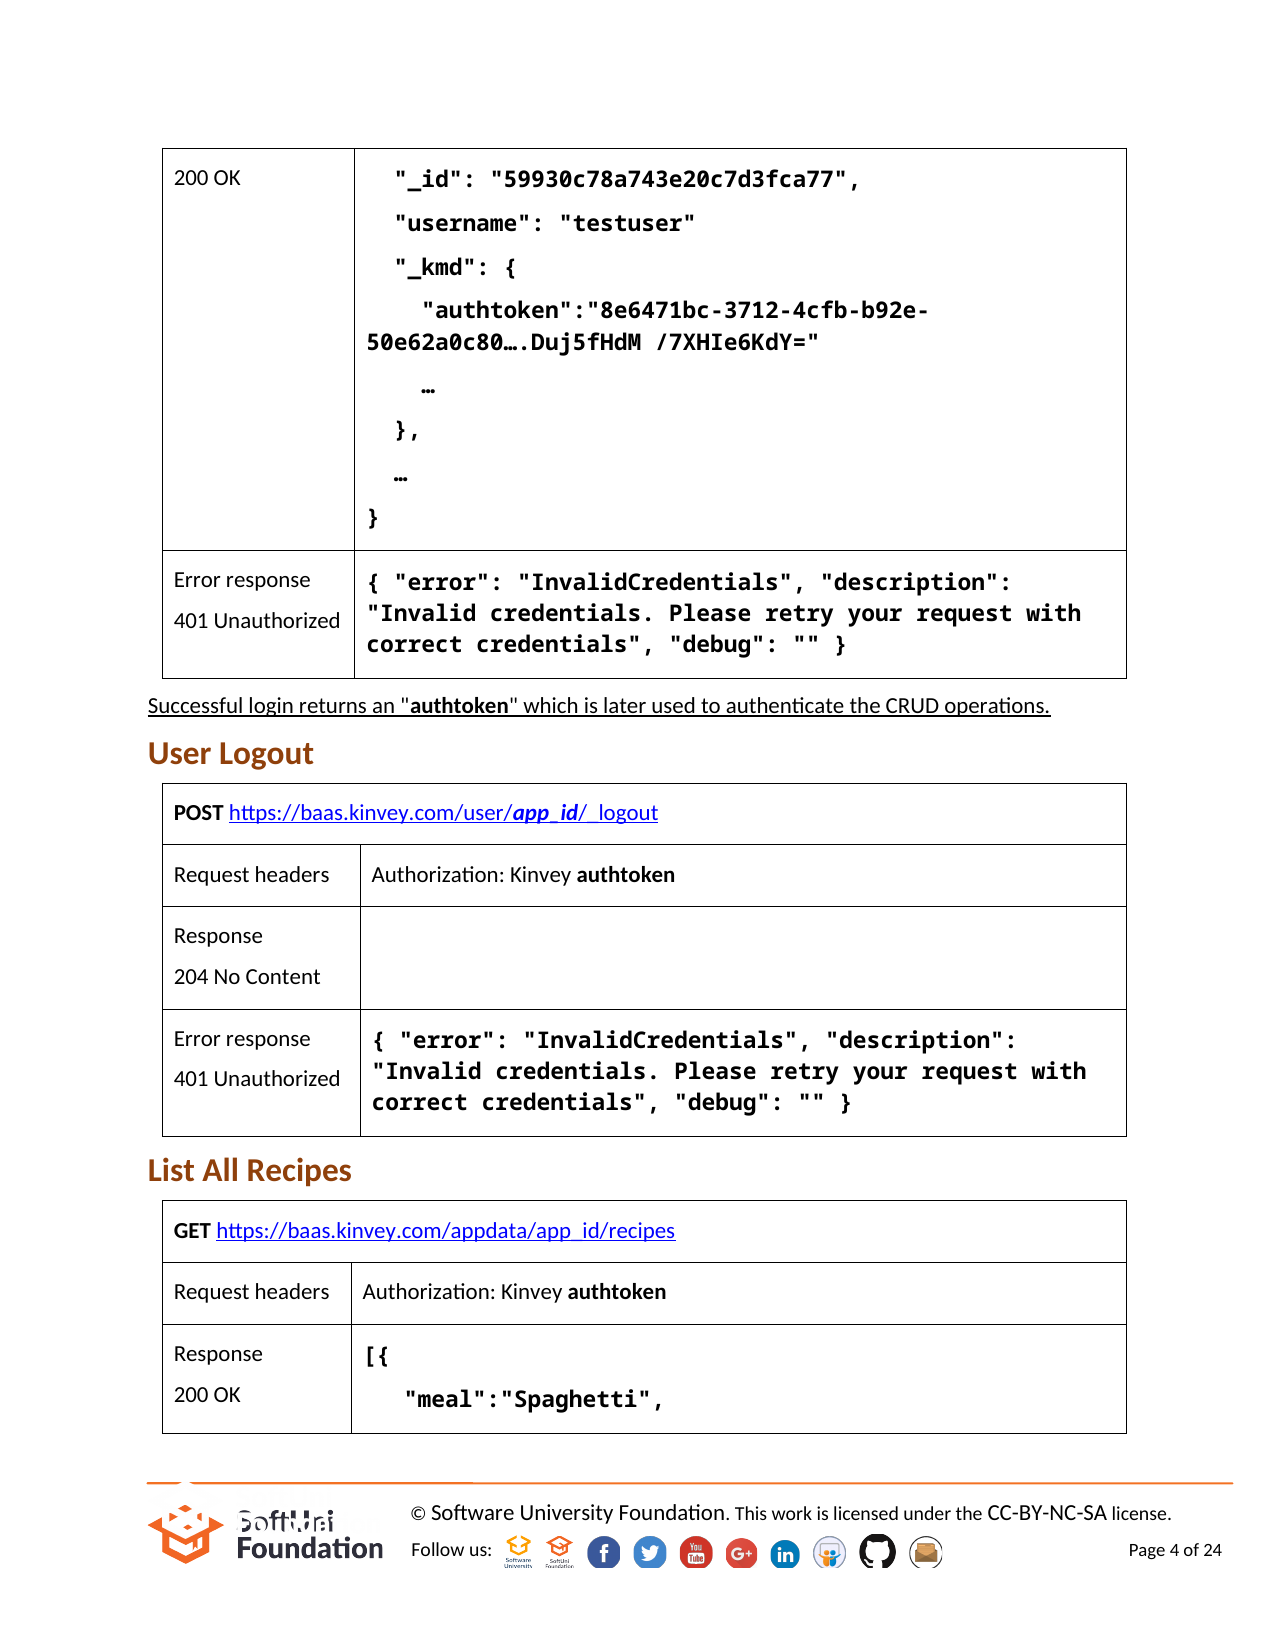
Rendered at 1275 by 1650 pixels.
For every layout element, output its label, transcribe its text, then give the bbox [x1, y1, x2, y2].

picture [633, 1536, 667, 1568]
picture [587, 1536, 620, 1568]
picture [859, 1534, 896, 1568]
text Successful login returns an "authtoken" which is later used to authenticate the CRUD operations. [148, 691, 1127, 719]
picture [679, 1536, 713, 1568]
table_cell Error response 401 Unauthorized [163, 1010, 360, 1136]
table_cell Error response 401 Unauthorized [163, 551, 354, 678]
table_cell { "error": "InvalidCredentials", "description": "Invalid credentials. Please retry your request with correct credentials", "debug": "" } [355, 551, 1126, 678]
subtitle User Logout [148, 732, 1127, 772]
table_cell Request headers [163, 845, 360, 906]
picture [726, 1538, 758, 1568]
picture [770, 1540, 779, 1549]
picture [147, 1480, 383, 1564]
table_cell Response 204 No Content [163, 907, 360, 1008]
table_cell Response 200 OK [163, 149, 354, 550]
table_cell { "error": "InvalidCredentials", "description": "Invalid credentials. Please retry your request with correct credentials", "debug": "" } [361, 1010, 1126, 1136]
picture [791, 1540, 800, 1549]
table_cell Authorization: Kinvey authtoken [352, 1263, 1126, 1324]
subtitle List All Recipes [148, 1149, 1127, 1190]
picture [813, 1536, 846, 1568]
picture [545, 1536, 574, 1568]
table_cell Response 200 OK [163, 1325, 351, 1433]
table_cell [361, 907, 1126, 1008]
picture [504, 1535, 533, 1568]
table_header GET https://baas.kinvey.com/appdata/app_id/recipes [163, 1201, 1126, 1262]
table_cell Request headers [163, 1263, 351, 1324]
table_header POST https://baas.kinvey.com/user/app_id/_logout [163, 784, 1126, 844]
picture [909, 1536, 943, 1568]
table_cell Authorization: Kinvey authtoken [361, 845, 1126, 906]
picture [784, 1552, 793, 1561]
